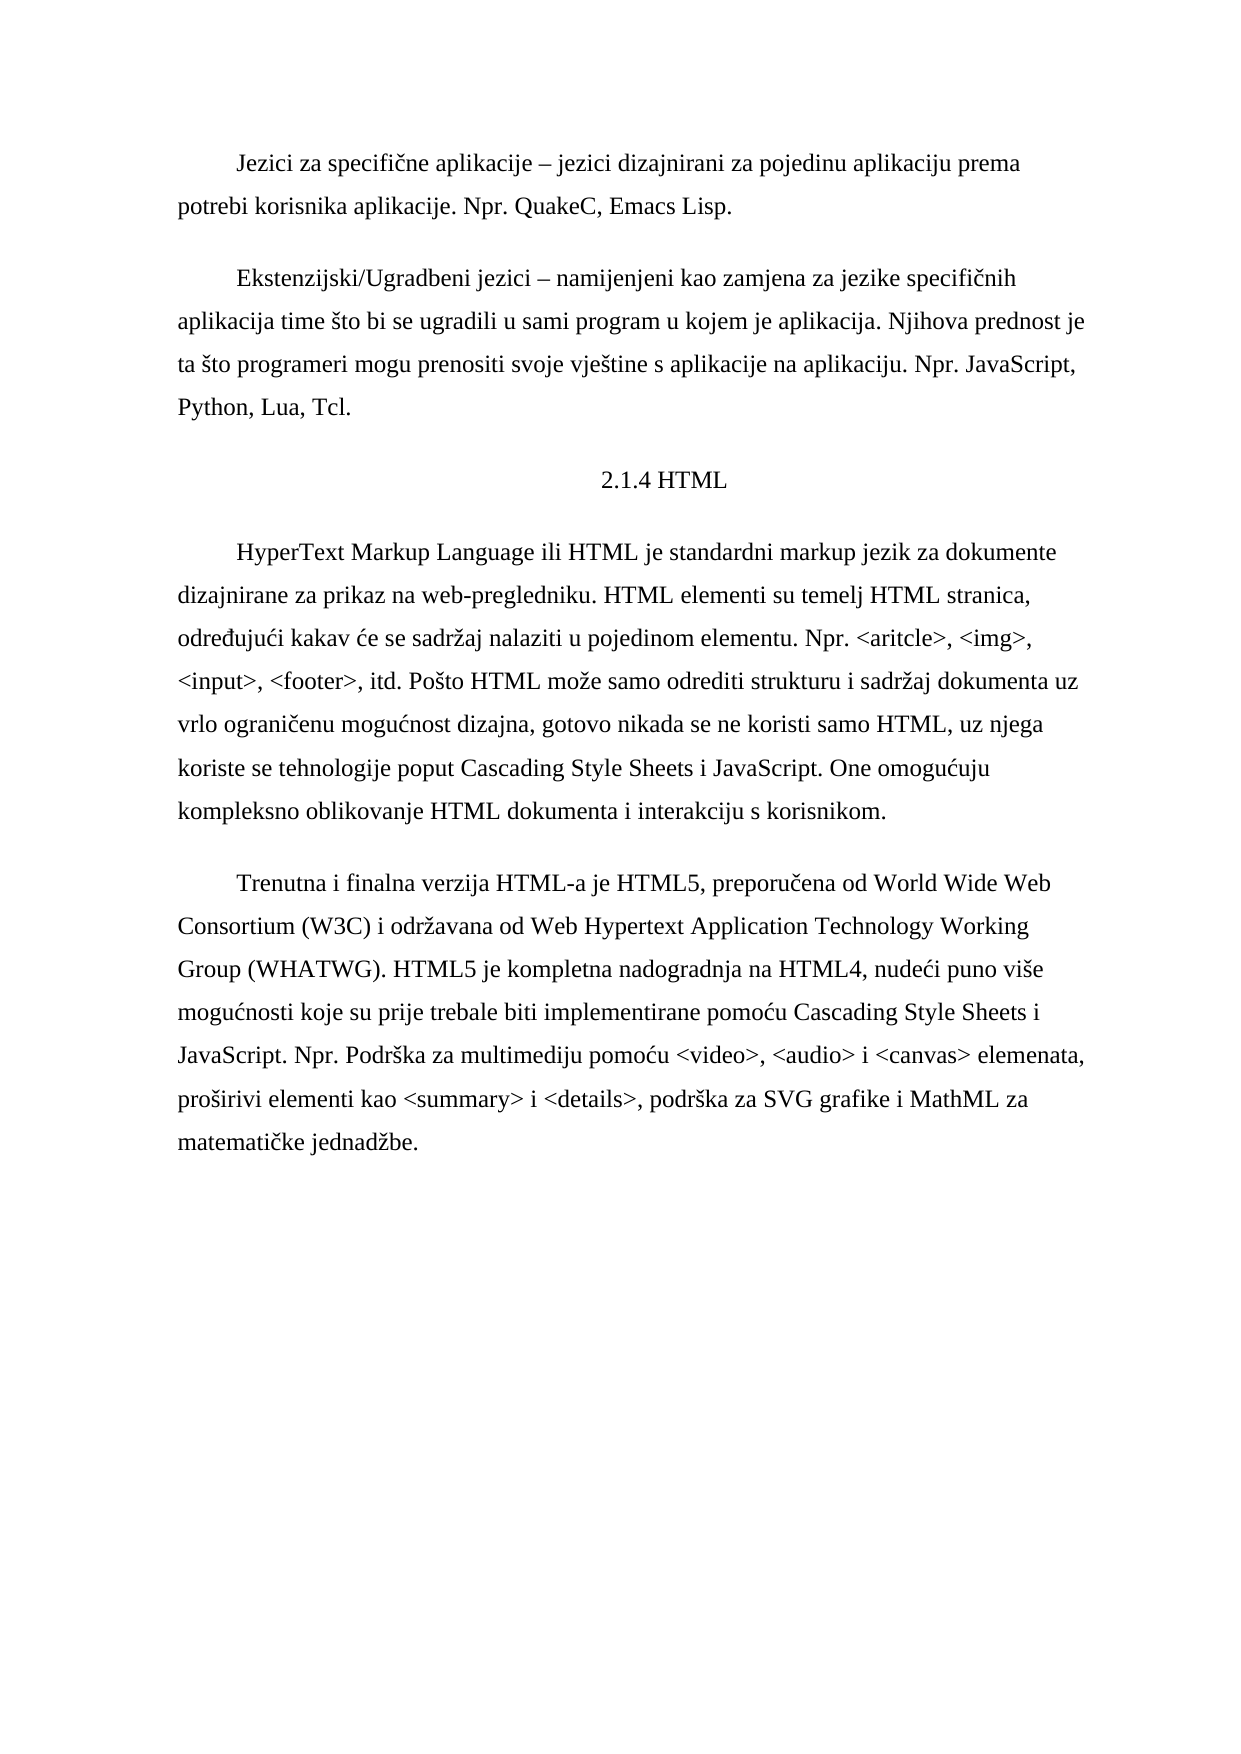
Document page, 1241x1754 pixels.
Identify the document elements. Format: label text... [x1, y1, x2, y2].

text HyperText Markup Language ili HTML je standardni markup jezik za dokumente dizajnirane za prikaz na web-pregledniku. HTML elementi su temelj HTML stranica, određujući kakav će se sadržaj nalaziti u pojedinom elementu. Npr. <aritcle>, <img>, <input>, <footer>, itd. Pošto HTML može samo odrediti strukturu i sadržaj dokumenta uz vrlo ograničenu mogućnost dizajna, gotovo nikada se ne koristi samo HTML, uz njega koriste se tehnologije poput Cascading Style Sheets i JavaScript. One omogućuju kompleksno oblikovanje HTML dokumenta i interakciju s korisnikom. [177, 537, 1092, 824]
subtitle 2.1.4 HTML [177, 465, 1092, 493]
text Jezici za specifične aplikacije – jezici dizajnirani za pojedinu aplikaciju prema potrebi korisnika aplikacije. Npr. QuakeC, Emacs Lisp. [177, 148, 1092, 219]
text Trenutna i finalna verzija HTML-a je HTML5, preporučena od World Wide Web Consortium (W3C) i održavana od Web Hypertext Application Technology Working Group (WHATWG). HTML5 je kompletna nadogradnja na HTML4, nudeći puno više mogućnosti koje su prije trebale biti implementirane pomoću Cascading Style Sheets i JavaScript. Npr. Podrška za multimediju pomoću <video>, <audio> i <canvas> elemenata, proširivi elementi kao <summary> i <details>, podrška za SVG grafike i MathML za matematičke jednadžbe. [177, 868, 1092, 1156]
text Ekstenzijski/Ugradbeni jezici – namijenjeni kao zamjena za jezike specifičnih aplikacija time što bi se ugradili u sami program u kojem je aplikacija. Njihova prednost je ta što programeri mogu prenositi svoje vještine s aplikacije na aplikaciju. Npr. JavaScript, Python, Lua, Tcl. [177, 263, 1092, 421]
